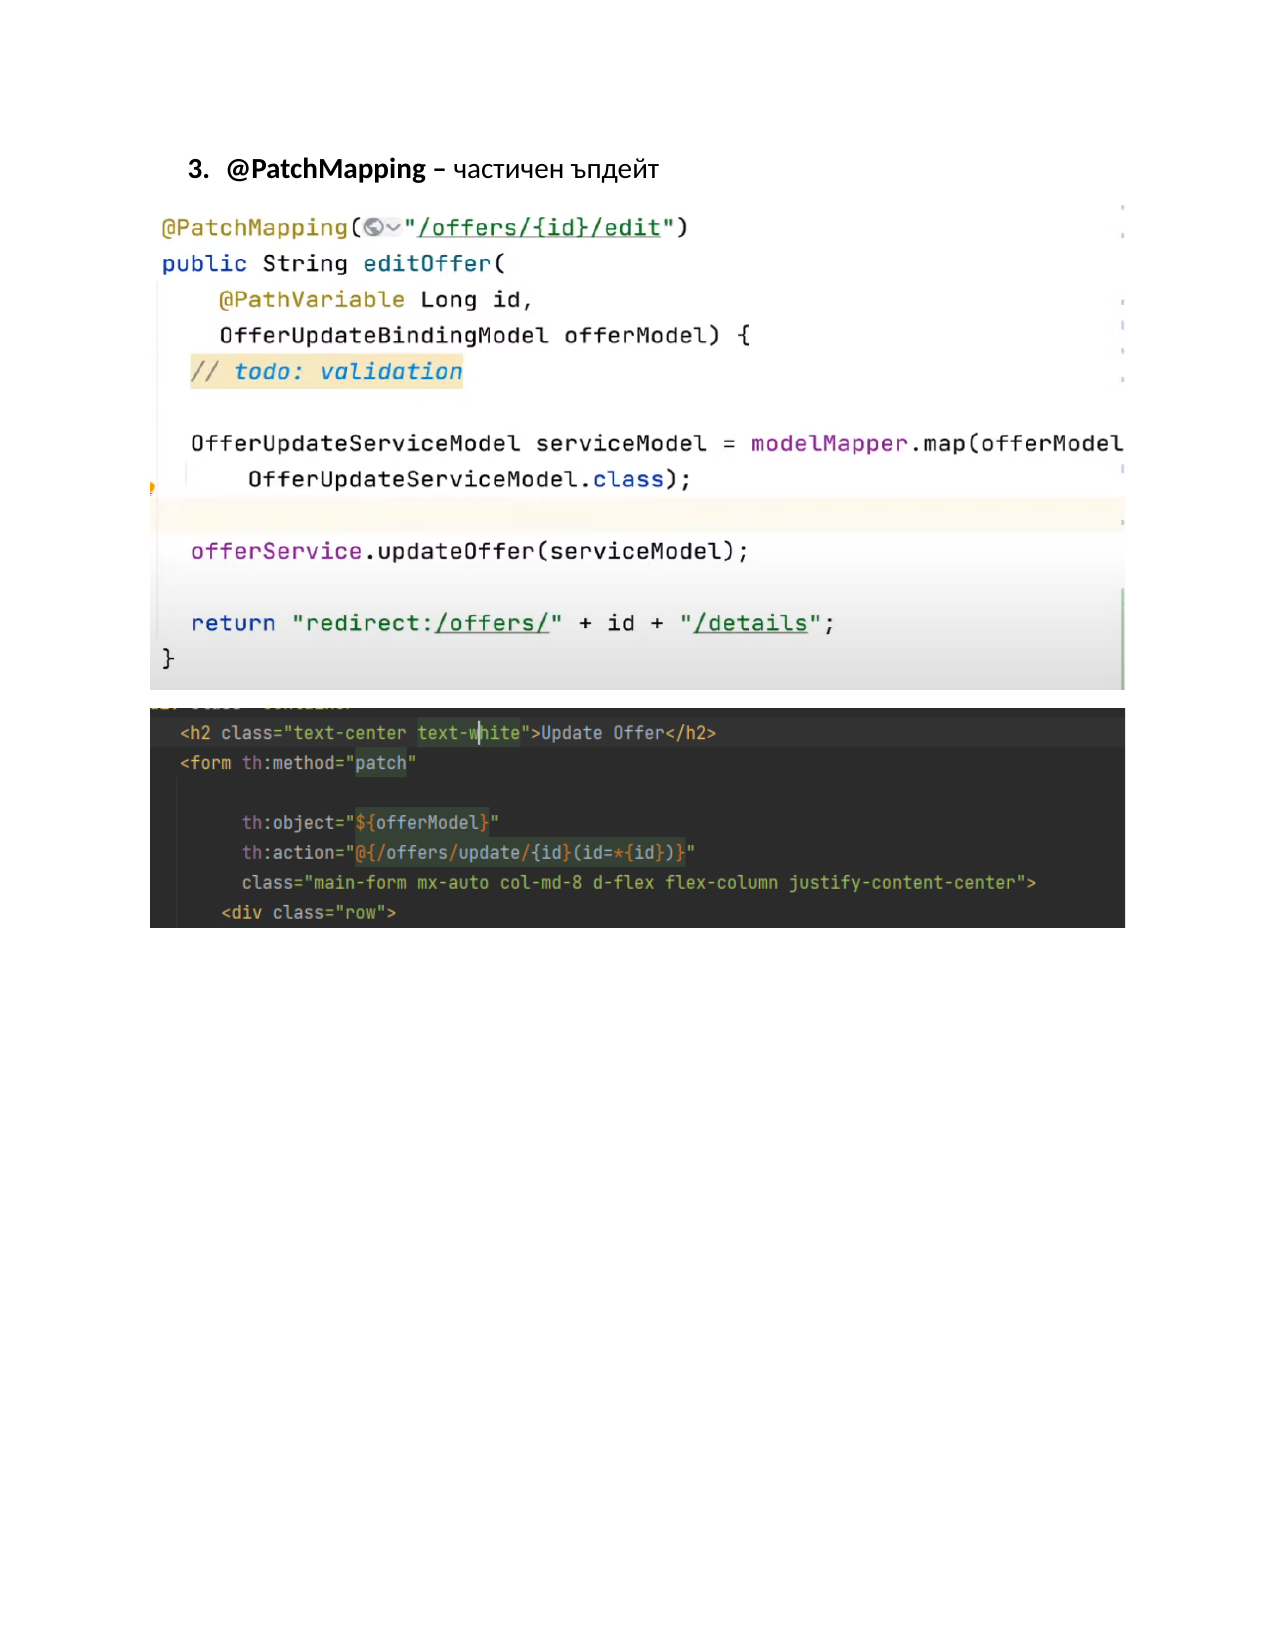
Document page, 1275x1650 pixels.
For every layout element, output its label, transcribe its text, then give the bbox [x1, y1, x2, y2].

picture [150, 708, 1125, 928]
picture [150, 205, 1125, 690]
list @PatchMapping – частичен ъпдейт [187, 150, 1125, 186]
